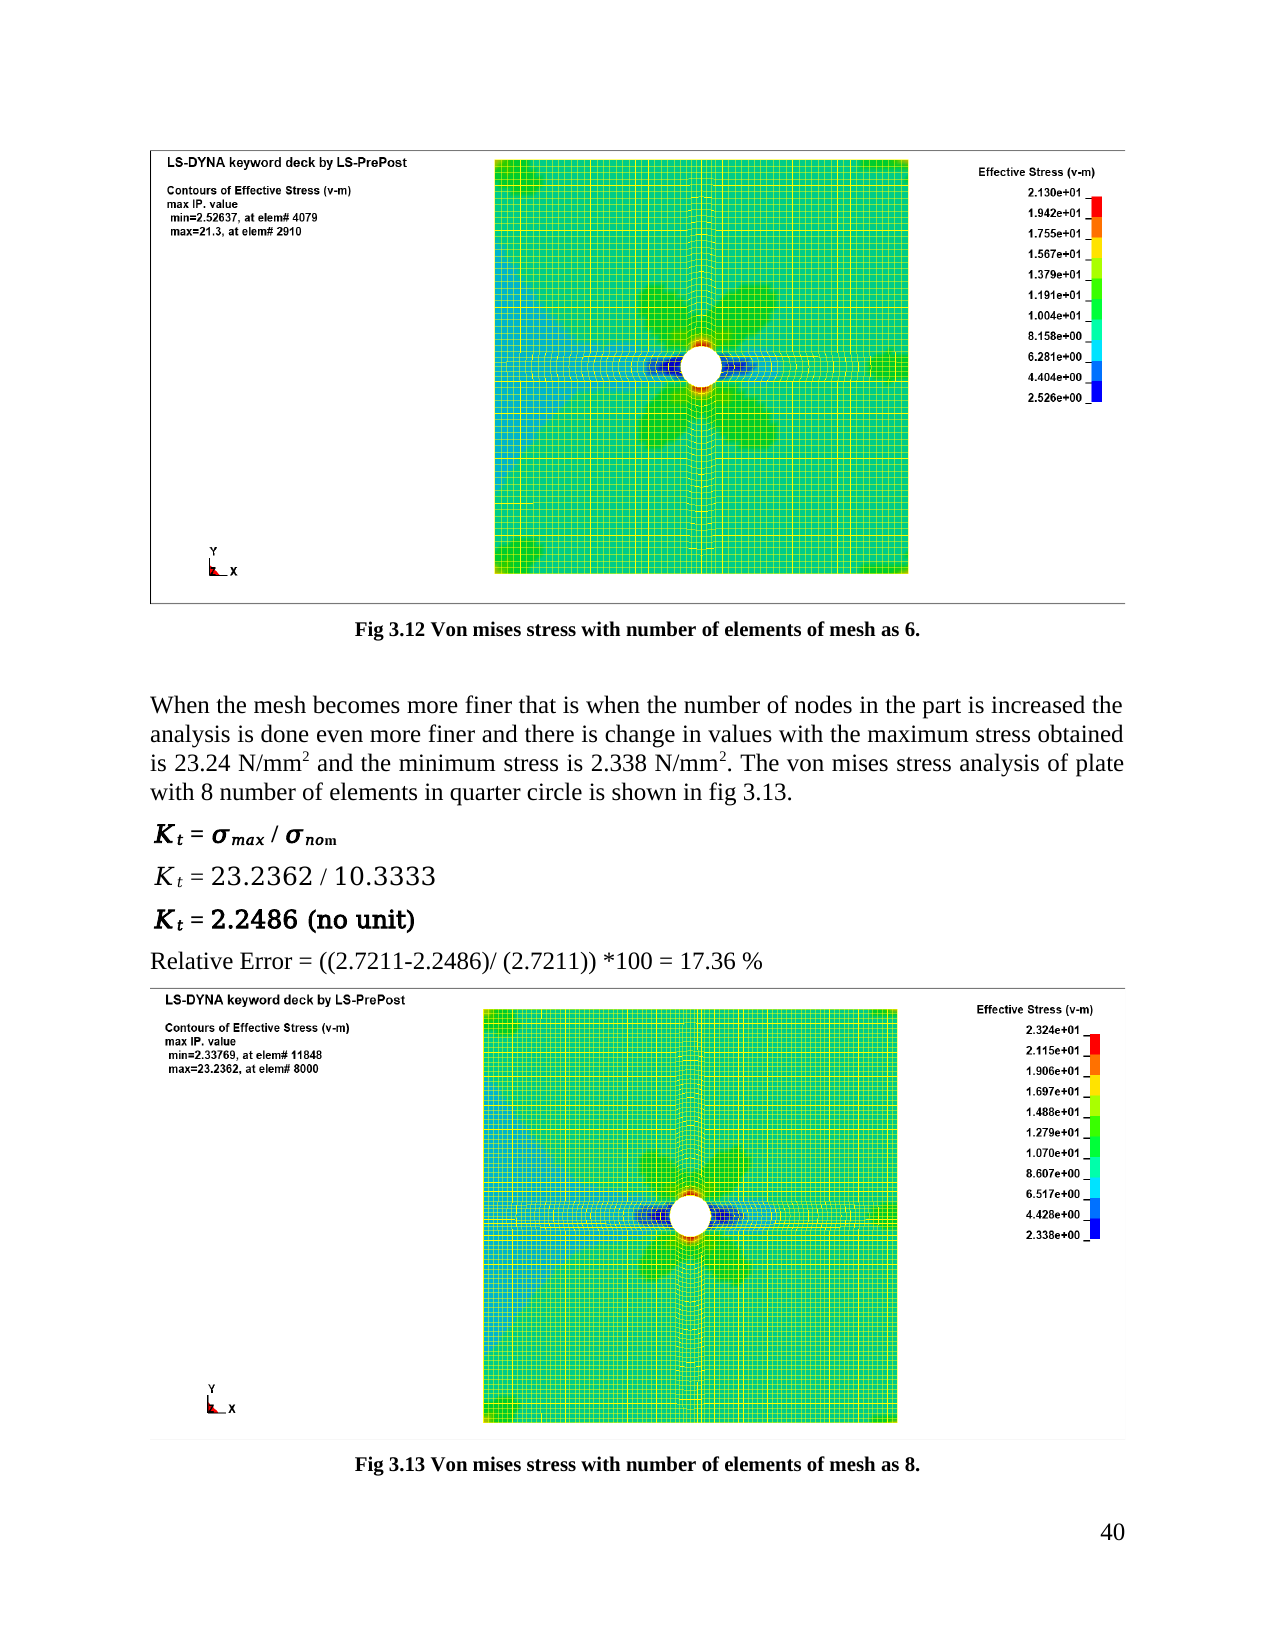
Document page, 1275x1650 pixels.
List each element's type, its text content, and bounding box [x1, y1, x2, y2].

text Fig 3.13 Von mises stress with number of elements of mesh as 8. [150, 1452, 1125, 1476]
text Fig 3.12 Von mises stress with number of elements of mesh as 6. [150, 617, 1125, 641]
text Relative Error = ((2.7211-2.2486)/ (2.7211)) *100 = 17.36 % [150, 946, 1125, 975]
picture [150, 987, 1125, 1440]
picture [150, 150, 1125, 605]
text When the mesh becomes more finer that is when the number of nodes in the part is increased the analysis is done even more finer and there is change in values with the maximum stress obtained is 23.24 N/mm2 and the minimum stress is 2.338 N/mm2. The von mises stress analysis of plate with 8 number of elements in quarter circle is shown in fig 3.13. [150, 690, 1125, 805]
text 𝐾𝑡 = 23.2362 / 10.3333 [152, 861, 1125, 891]
text 𝐾𝑡 = 𝜎𝑚𝑎𝑥 / 𝜎𝑛𝑜m [152, 818, 1125, 848]
text 𝐾𝑡 = 2.2486 (no unit) [152, 903, 1125, 933]
